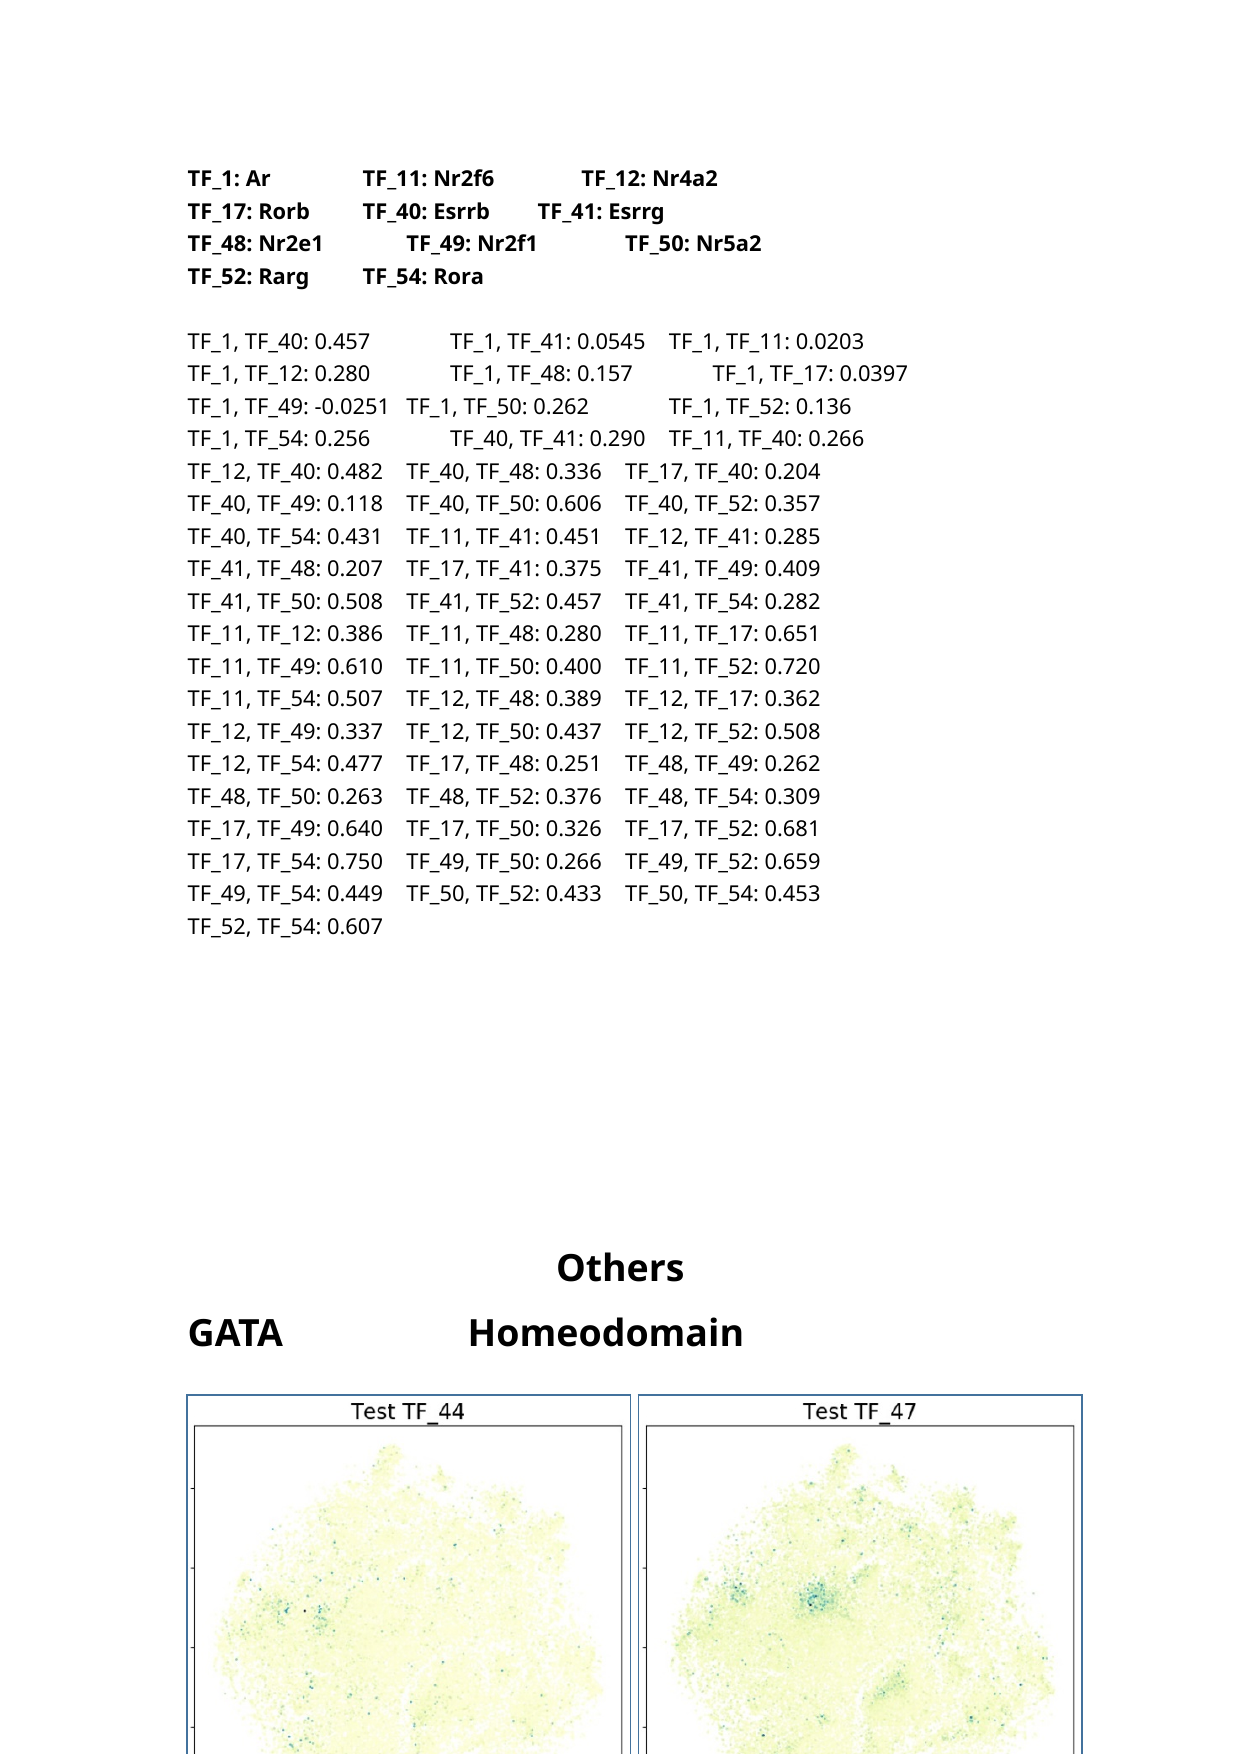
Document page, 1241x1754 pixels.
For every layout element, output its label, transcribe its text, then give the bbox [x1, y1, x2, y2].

text Others [187, 1234, 1053, 1299]
text TF_48: Nr2e1 TF_49: Nr2f1 TF_50: Nr5a2 [187, 227, 1053, 259]
text TF_1, TF_40: 0.457 TF_1, TF_41: 0.0545 TF_1, TF_11: 0.0203 [187, 324, 1053, 357]
text TF_41, TF_48: 0.207 TF_17, TF_41: 0.375 TF_41, TF_49: 0.409 [187, 552, 1053, 584]
text TF_17, TF_54: 0.750 TF_49, TF_50: 0.266 TF_49, TF_52: 0.659 [187, 844, 1053, 877]
text TF_12, TF_40: 0.482 TF_40, TF_48: 0.336 TF_17, TF_40: 0.204 [187, 454, 1053, 487]
text TF_11, TF_12: 0.386 TF_11, TF_48: 0.280 TF_11, TF_17: 0.651 [187, 617, 1053, 649]
text TF_11, TF_54: 0.507 TF_12, TF_48: 0.389 TF_12, TF_17: 0.362 [187, 682, 1053, 714]
text TF_40, TF_49: 0.118 TF_40, TF_50: 0.606 TF_40, TF_52: 0.357 [187, 487, 1053, 519]
text TF_11, TF_49: 0.610 TF_11, TF_50: 0.400 TF_11, TF_52: 0.720 [187, 649, 1053, 682]
text TF_1, TF_49: -0.0251 TF_1, TF_50: 0.262 TF_1, TF_52: 0.136 [187, 389, 1053, 422]
text TF_17: Rorb TF_40: Esrrb TF_41: Esrrg [187, 194, 1053, 227]
text TF_40, TF_54: 0.431 TF_11, TF_41: 0.451 TF_12, TF_41: 0.285 [187, 519, 1053, 552]
picture [188, 1396, 630, 1754]
text TF_52, TF_54: 0.607 [187, 909, 1053, 942]
text TF_1, TF_54: 0.256 TF_40, TF_41: 0.290 TF_11, TF_40: 0.266 [187, 422, 1053, 454]
text TF_41, TF_50: 0.508 TF_41, TF_52: 0.457 TF_41, TF_54: 0.282 [187, 584, 1053, 617]
text TF_48, TF_50: 0.263 TF_48, TF_52: 0.376 TF_48, TF_54: 0.309 [187, 779, 1053, 812]
text TF_49, TF_54: 0.449 TF_50, TF_52: 0.433 TF_50, TF_54: 0.453 [187, 877, 1053, 909]
text TF_17, TF_49: 0.640 TF_17, TF_50: 0.326 TF_17, TF_52: 0.681 [187, 812, 1053, 844]
text TF_12, TF_49: 0.337 TF_12, TF_50: 0.437 TF_12, TF_52: 0.508 [187, 714, 1053, 747]
text GATA Homeodomain [187, 1299, 1053, 1364]
picture [639, 1396, 1081, 1754]
text TF_1, TF_12: 0.280 TF_1, TF_48: 0.157 TF_1, TF_17: 0.0397 [187, 357, 1053, 389]
text TF_1: Ar TF_11: Nr2f6 TF_12: Nr4a2 [187, 162, 1053, 194]
text TF_52: Rarg TF_54: Rora [187, 259, 1053, 292]
text TF_12, TF_54: 0.477 TF_17, TF_48: 0.251 TF_48, TF_49: 0.262 [187, 747, 1053, 779]
